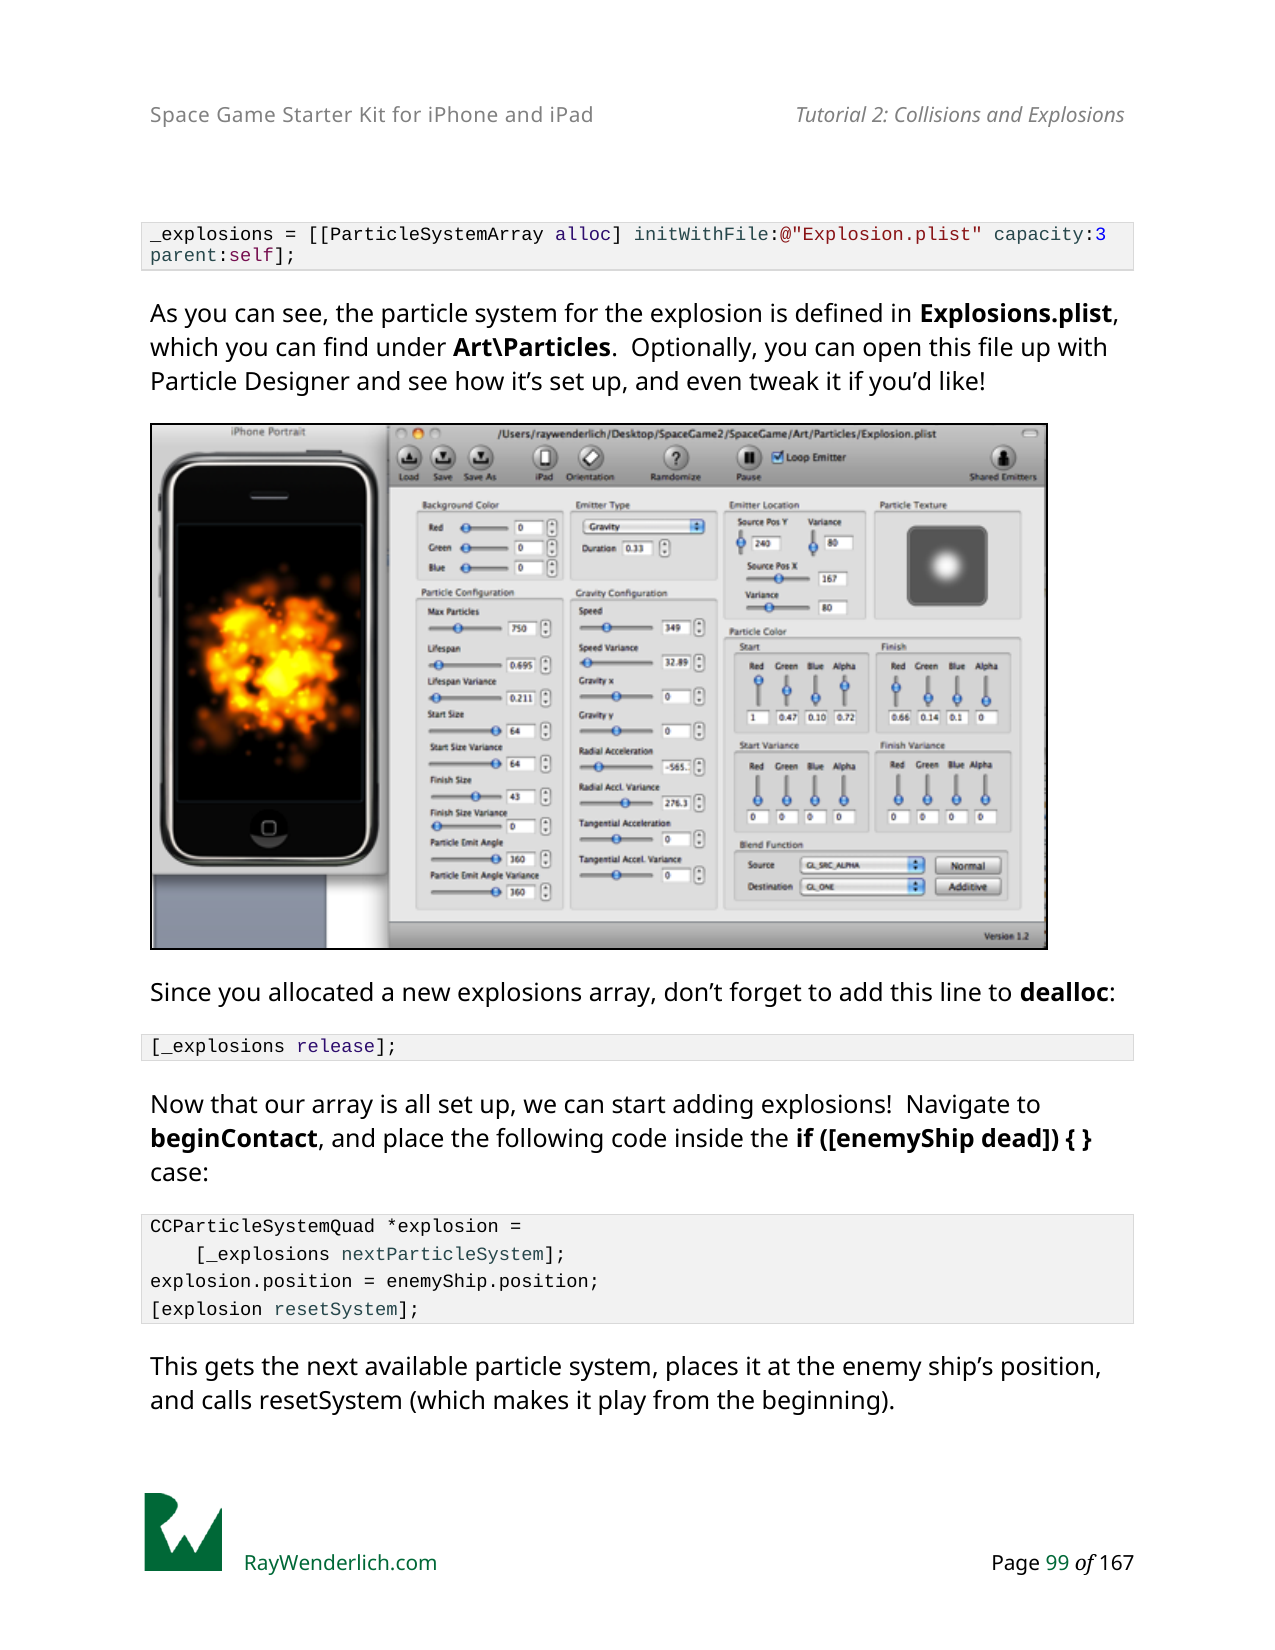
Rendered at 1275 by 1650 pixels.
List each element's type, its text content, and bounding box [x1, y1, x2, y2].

text _explosions = [[ParticleSystemArray alloc] initWithFile:@"Explosion.plist" capacity:3 parent:self]; [142, 223, 1133, 269]
text [explosion resetSystem]; [142, 1296, 1133, 1323]
text As you can see, the particle system for the explosion is defined in Explosions.plist, which you can find under Art\Particles. Optionally, you can open this file up with Particle Designer and see how it’s set up, and even tweak it if you’d like! [150, 296, 1125, 398]
text [_explosions nextParticleSystem]; [142, 1241, 1133, 1266]
picture [152, 425, 1046, 948]
picture [144, 1493, 222, 1571]
text explosion.position = enemyShip.position; [142, 1269, 1133, 1293]
text [_explosions release]; [142, 1035, 1133, 1060]
text CCParticleSystemQuad *explosion = [142, 1215, 1133, 1238]
text This gets the next available particle system, places it at the enemy ship’s position, and calls resetSystem (which makes it play from the beginning). [150, 1349, 1125, 1417]
text Now that our array is all set up, we can start adding explosions! Navigate to beginContact, and place the following code inside the if ([enemyShip dead]) { } case: [150, 1086, 1125, 1189]
text Since you allocated a new explosions array, don’t forget to add this line to dealloc: [150, 975, 1125, 1009]
